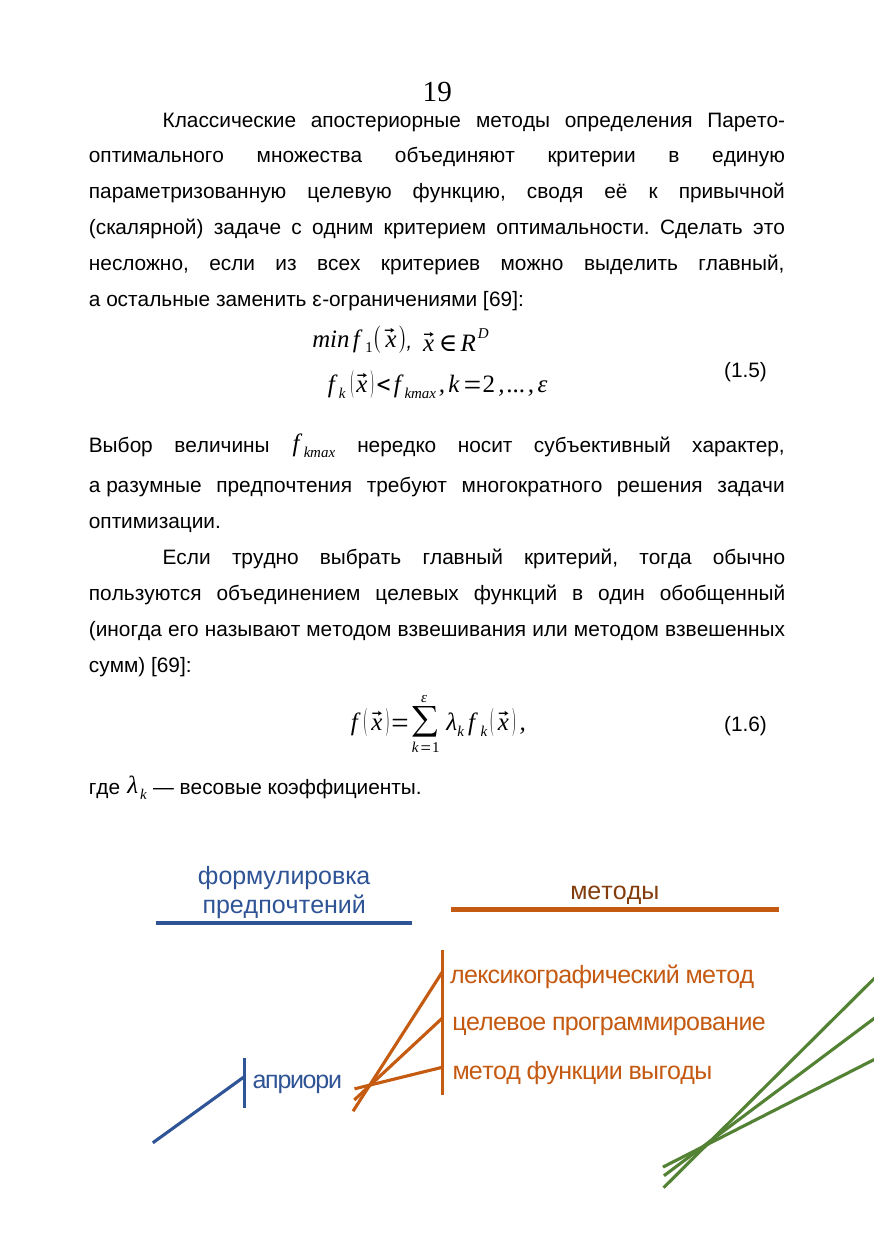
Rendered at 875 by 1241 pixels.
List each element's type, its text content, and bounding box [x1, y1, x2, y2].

text где — весовые коэффициенты. [89, 771, 785, 803]
table_header (1.5) [713, 323, 785, 429]
text Если трудно выбрать главный критерий, тогда обычно пользуются объединением целевых функций в один обобщенный (иногда его называют методом взвешивания или методом взвешенных сумм) [69]: [89, 545, 785, 677]
table_header (1.6) [713, 689, 785, 771]
table_header [89, 689, 713, 771]
table_header , [89, 323, 713, 429]
text Выбор величины нередко носит субъективный характер, а разумные предпочтения требуют многократного решения задачи оптимизации. [89, 429, 785, 533]
text Классические апостериорные методы определения Парето-оптимального множества объединяют критерии в единую параметризованную целевую функцию, сводя её к привычной (скалярной) задаче с одним критерием оптимальности. Сделать это несложно, если из всех критериев можно выделить главный, а остальные заменить ԑ-ограничениями [69]: [89, 107, 785, 311]
